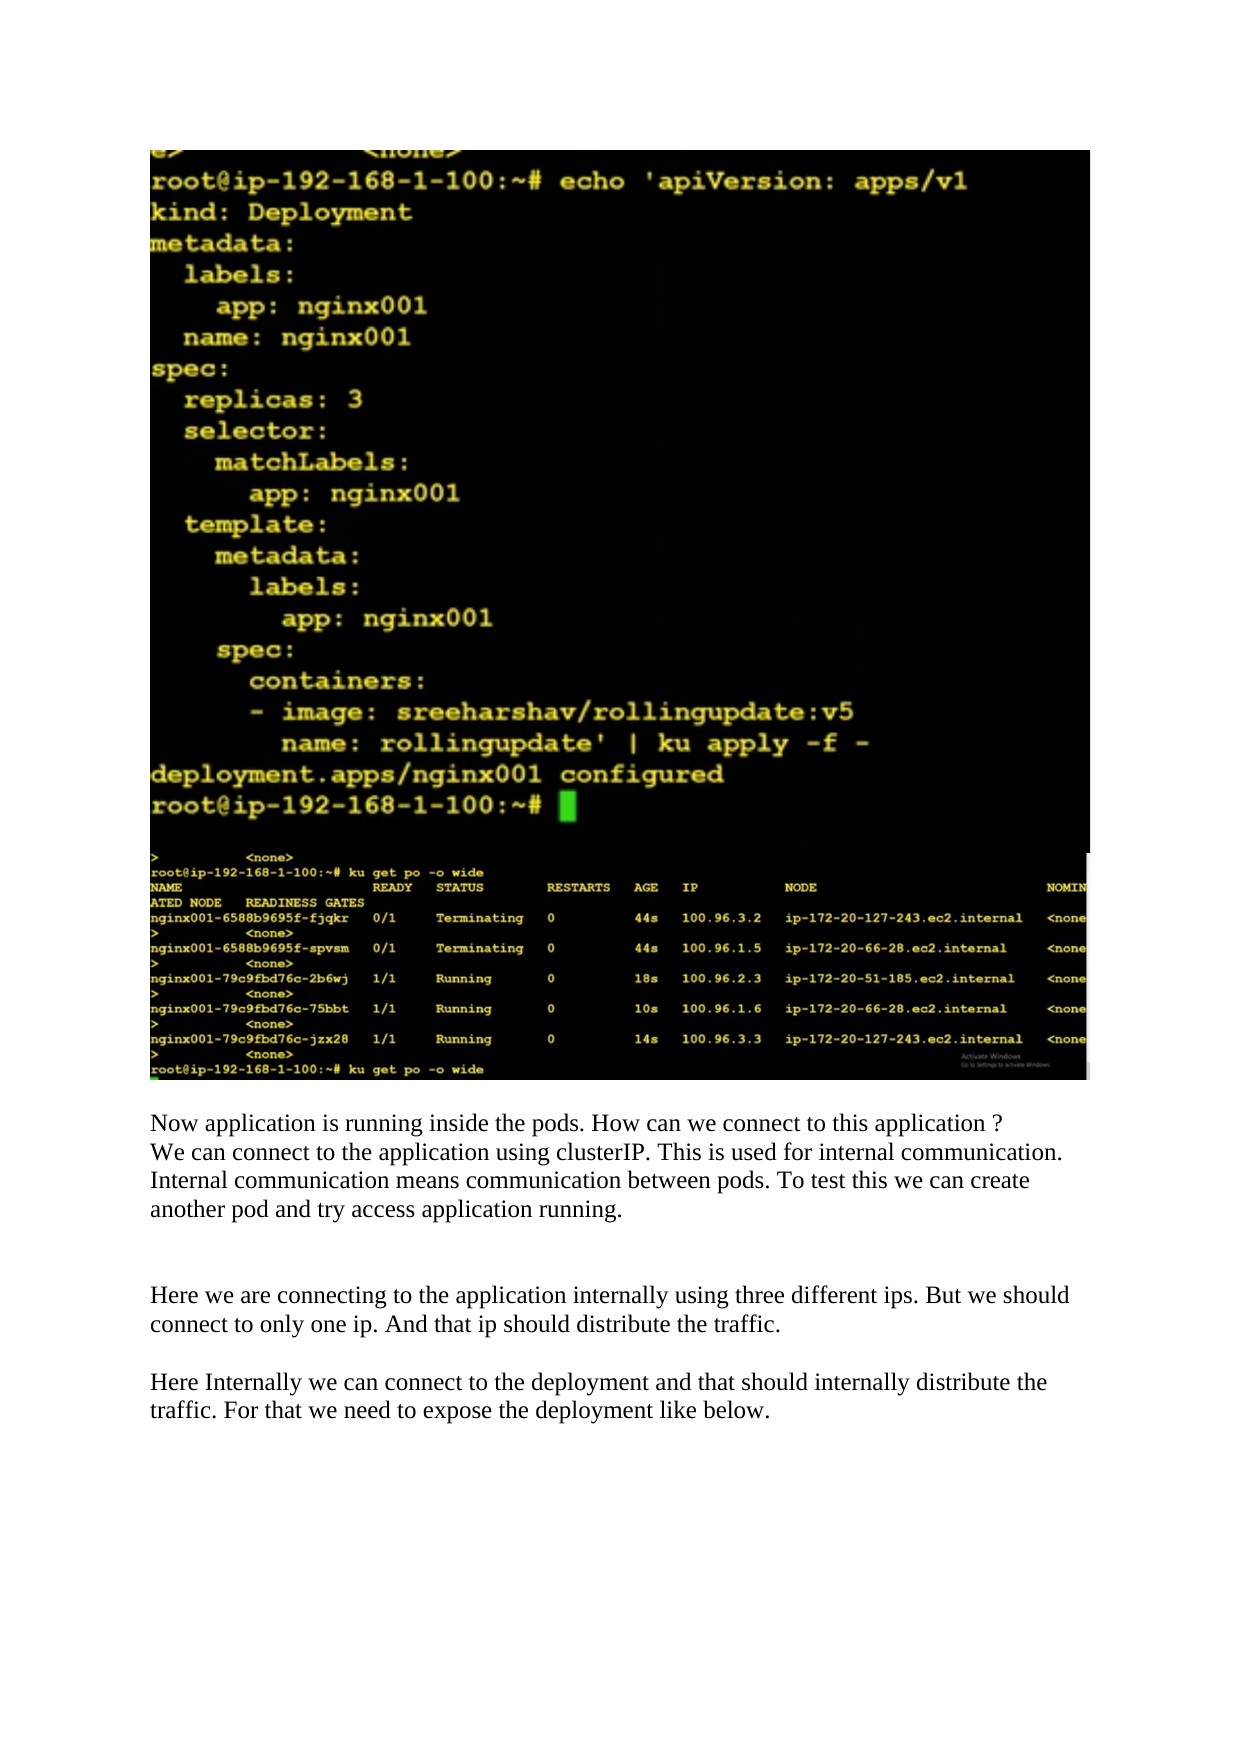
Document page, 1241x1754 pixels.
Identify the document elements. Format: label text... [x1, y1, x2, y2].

text We can connect to the application using clusterIP. This is used for internal communication. [150, 1137, 1090, 1166]
text Internal communication means communication between pods. To test this we can create another pod and try access application running. [150, 1166, 1090, 1223]
picture [150, 150, 1091, 1080]
text Here we are connecting to the application internally using three different ips. But we should connect to only one ip. And that ip should distribute the traffic. [150, 1281, 1090, 1338]
text Here Internally we can connect to the deployment and that should internally distribute the traffic. For that we need to expose the deployment like below. [150, 1367, 1090, 1424]
text Now application is running inside the pods. How can we connect to this application ? [150, 1108, 1090, 1137]
